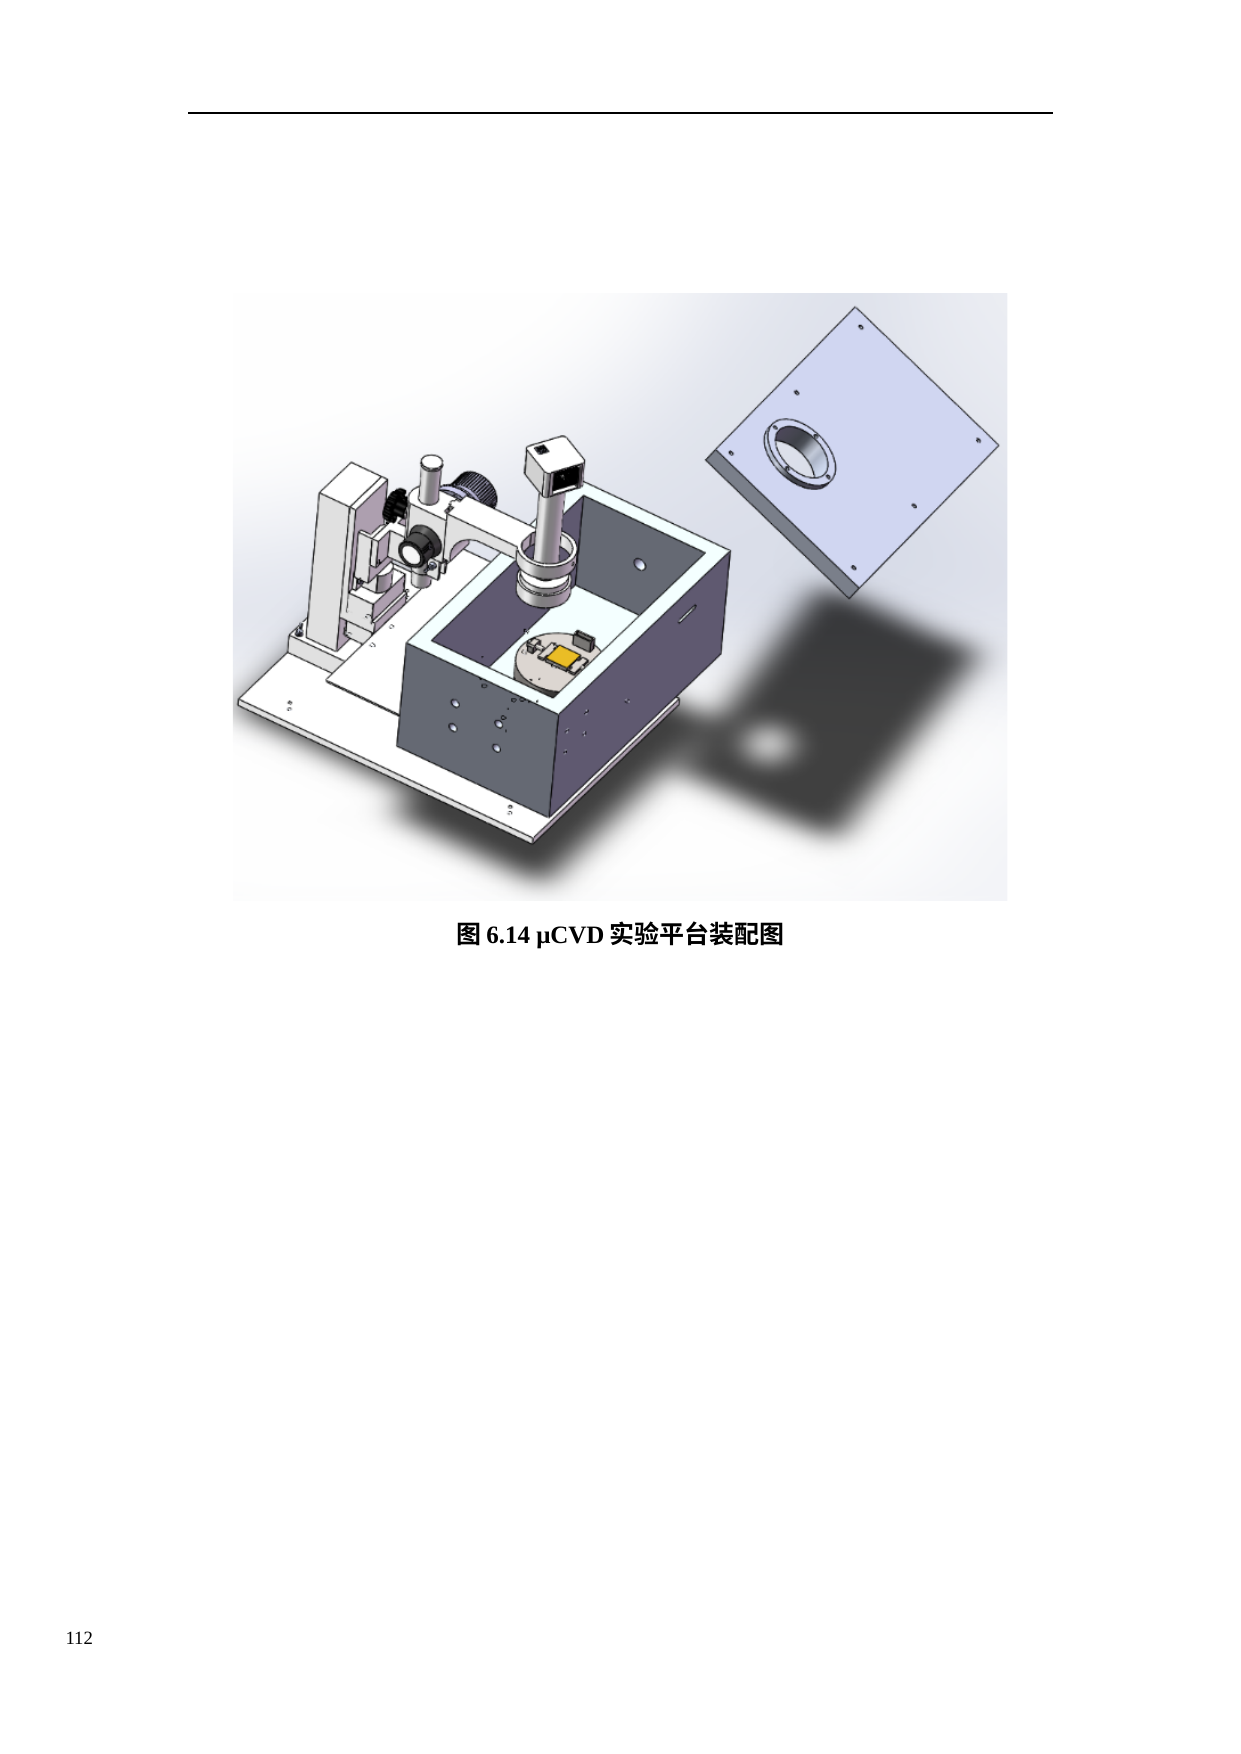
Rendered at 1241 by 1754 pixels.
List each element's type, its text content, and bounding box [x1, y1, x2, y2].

picture [232, 293, 1008, 901]
text 图6.14 μCVD实验平台装配图 [187, 915, 1053, 951]
